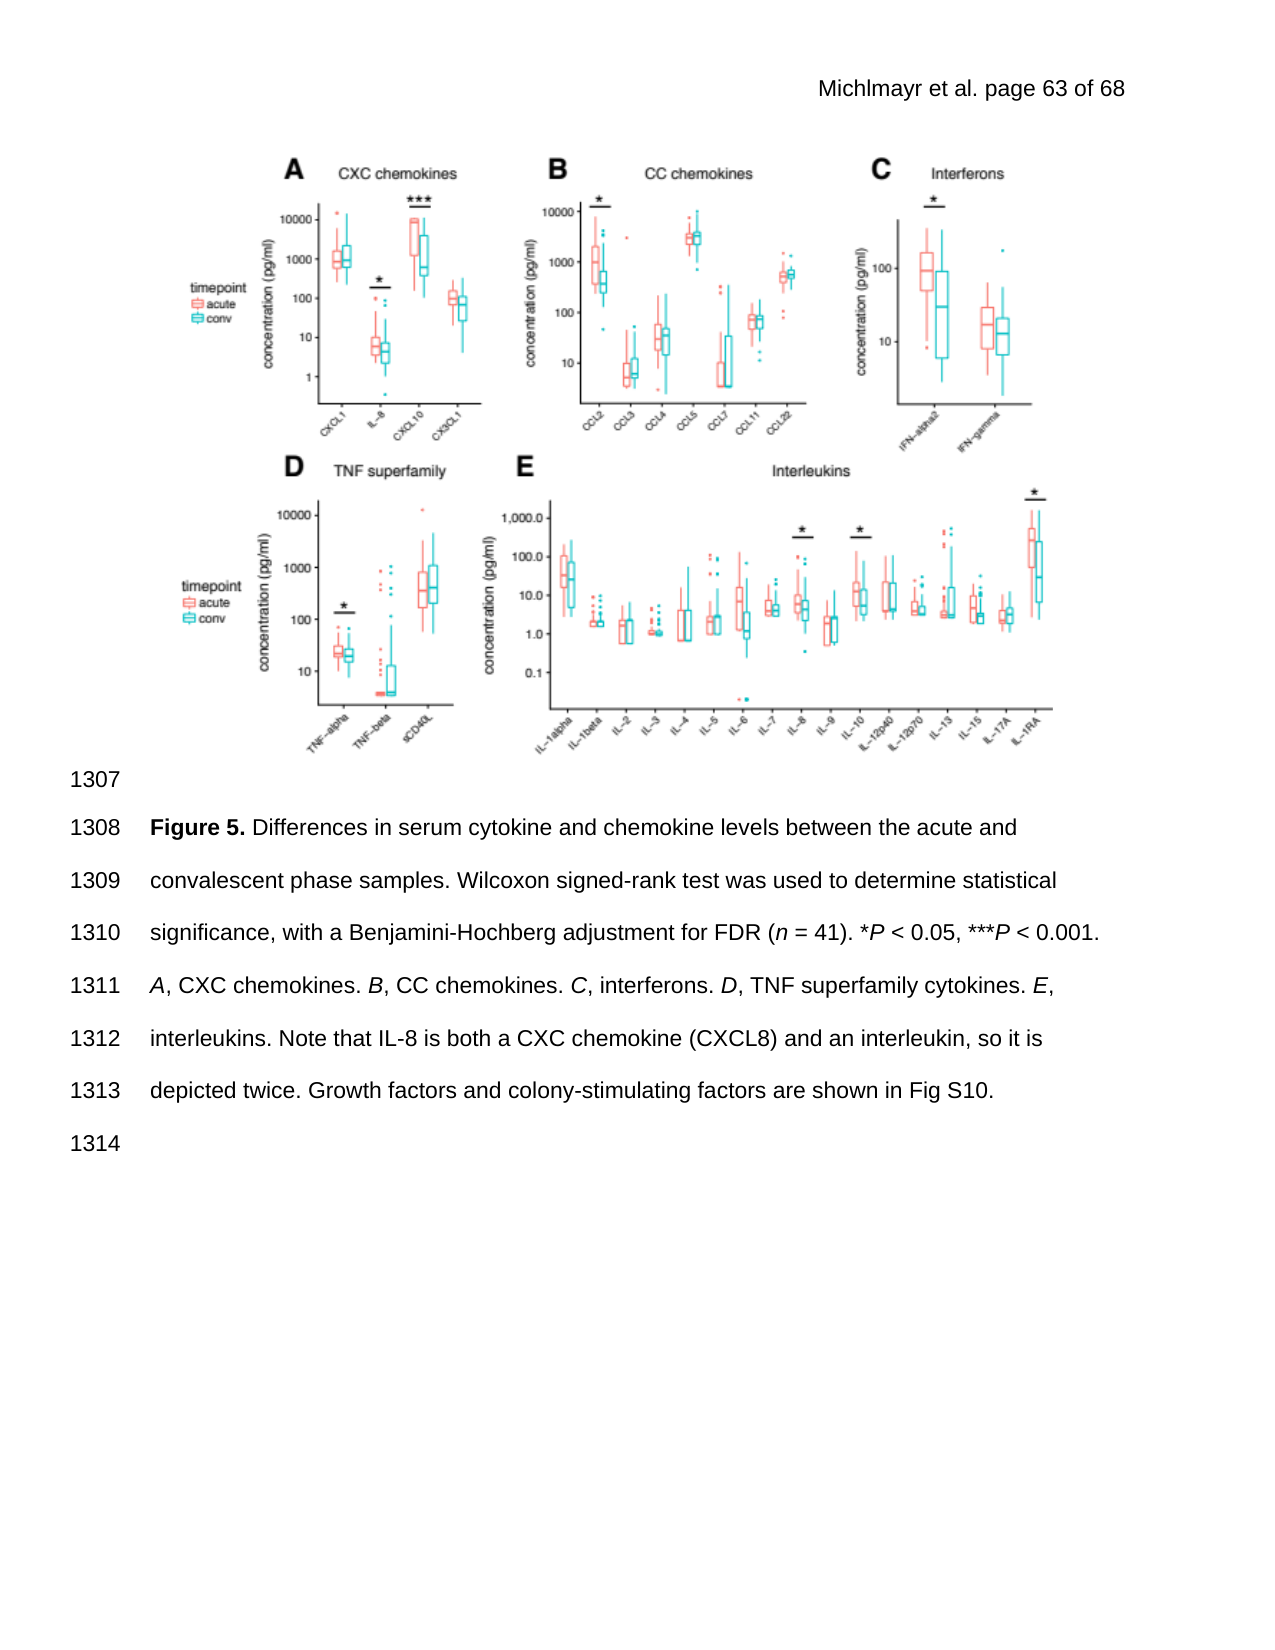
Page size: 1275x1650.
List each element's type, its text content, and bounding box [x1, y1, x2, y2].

text Figure 5. Differences in serum cytokine and chemokine levels between the acute and convalescent phase samples. Wilcoxon signed-rank test was used to determine statistical significance, with a Benjamini-Hochberg adjustment for FDR (n = 41). *P < 0.05, ***P < 0.001. A, CXC chemokines. B, CC chemokines. C, interferons. D, TNF superfamily cytokines. E, interleukins. Note that IL-8 is both a CXC chemokine (CXCL8) and an interleukin, so it is depicted twice. Growth factors and colony-stimulating factors are shown in Fig S10. [150, 814, 1125, 1104]
